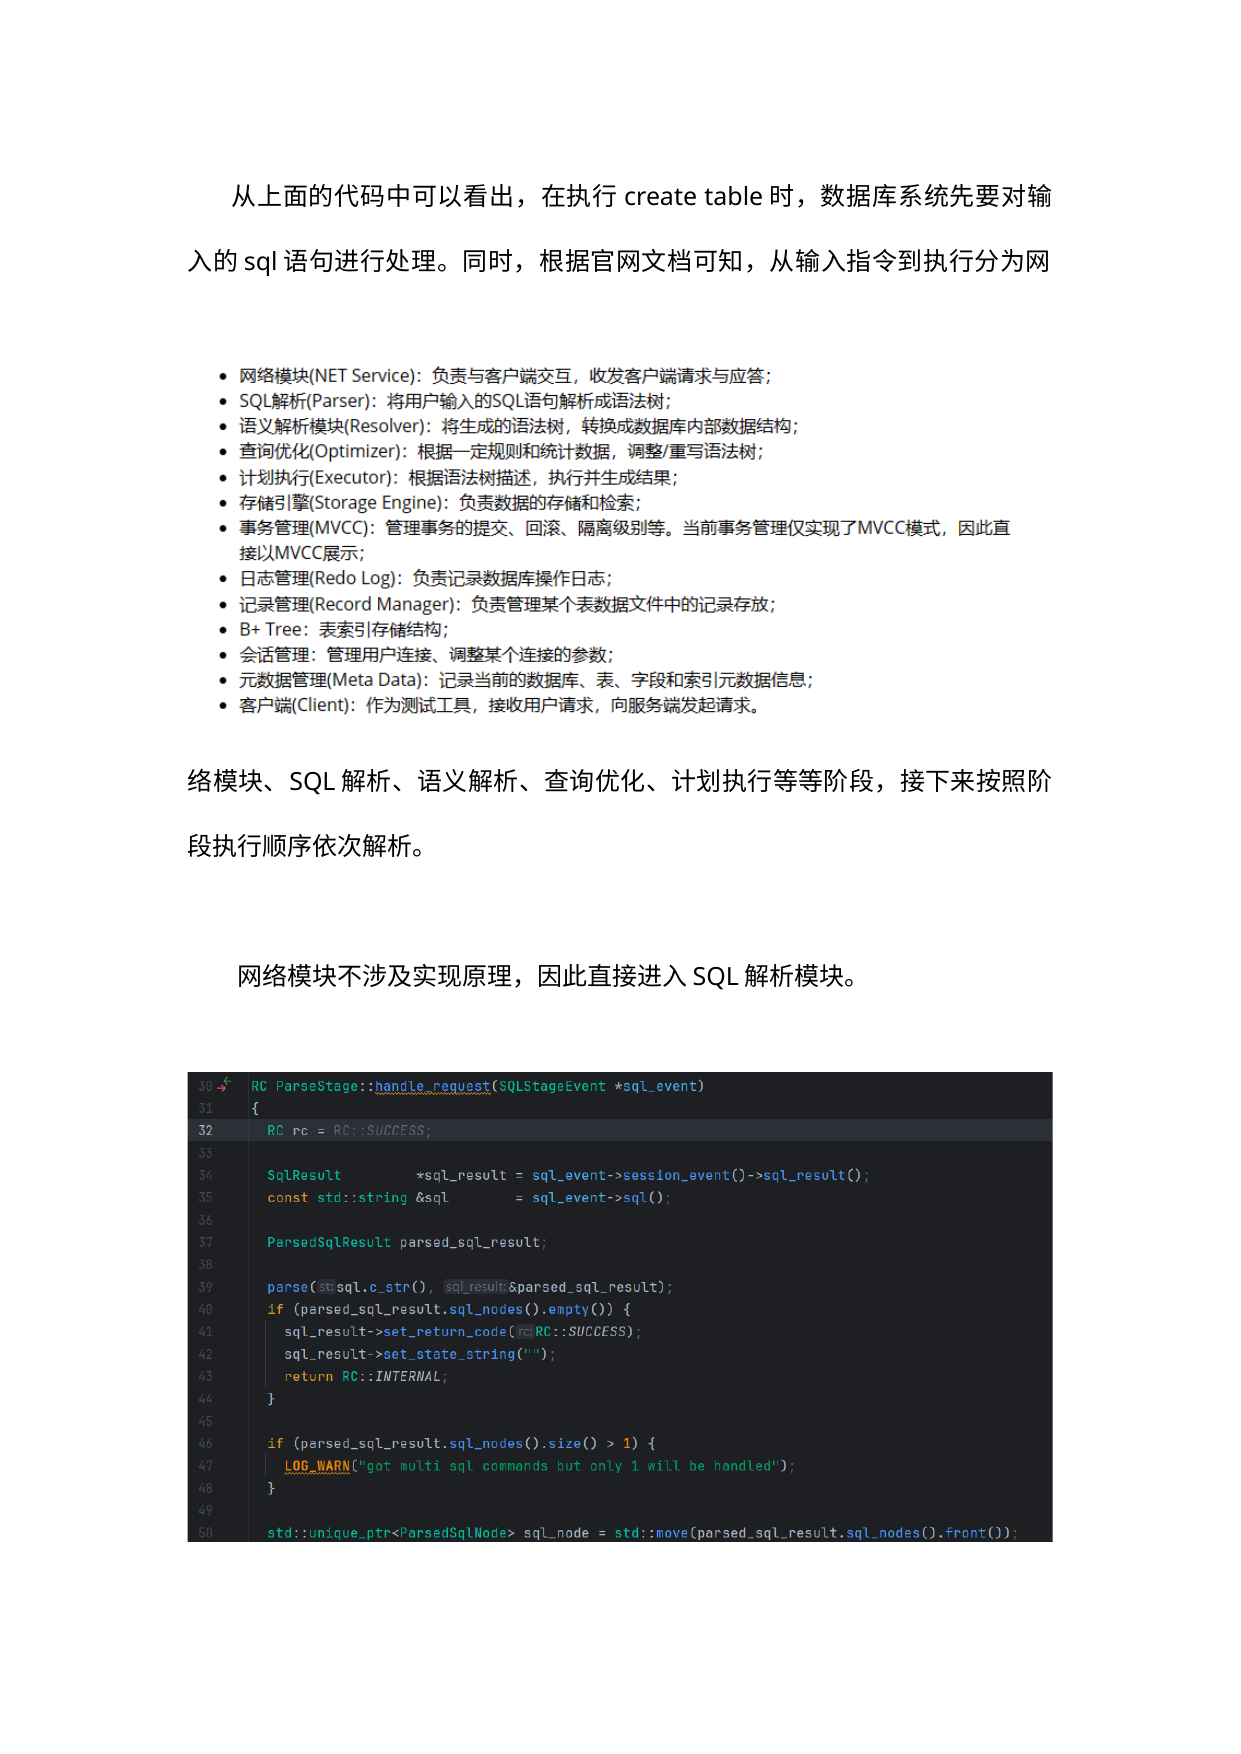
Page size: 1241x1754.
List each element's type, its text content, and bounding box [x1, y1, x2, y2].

text 从上面的代码中可以看出，在执行create table时，数据库系统先要对输入的sql语句进行处理。同时，根据官网文档可知，从输入指令到执行分为网络模块、SQL解析、语义解析、查询优化、计划执行等等阶段，接下来按照阶段执行顺序依次解析。 [187, 733, 1053, 877]
text 网络模块不涉及实现原理，因此直接进入SQL解析模块。 [187, 942, 1053, 1007]
picture [187, 1072, 1053, 1542]
picture [187, 348, 1053, 733]
text 从上面的代码中可以看出，在执行create table时，数据库系统先要对输入的sql语句进行处理。同时，根据官网文档可知，从输入指令到执行分为网络模块、SQL解析、语义解析、查询优化、计划执行等等阶段，接下来按照阶段执行顺序依次解析。 [187, 162, 1053, 348]
